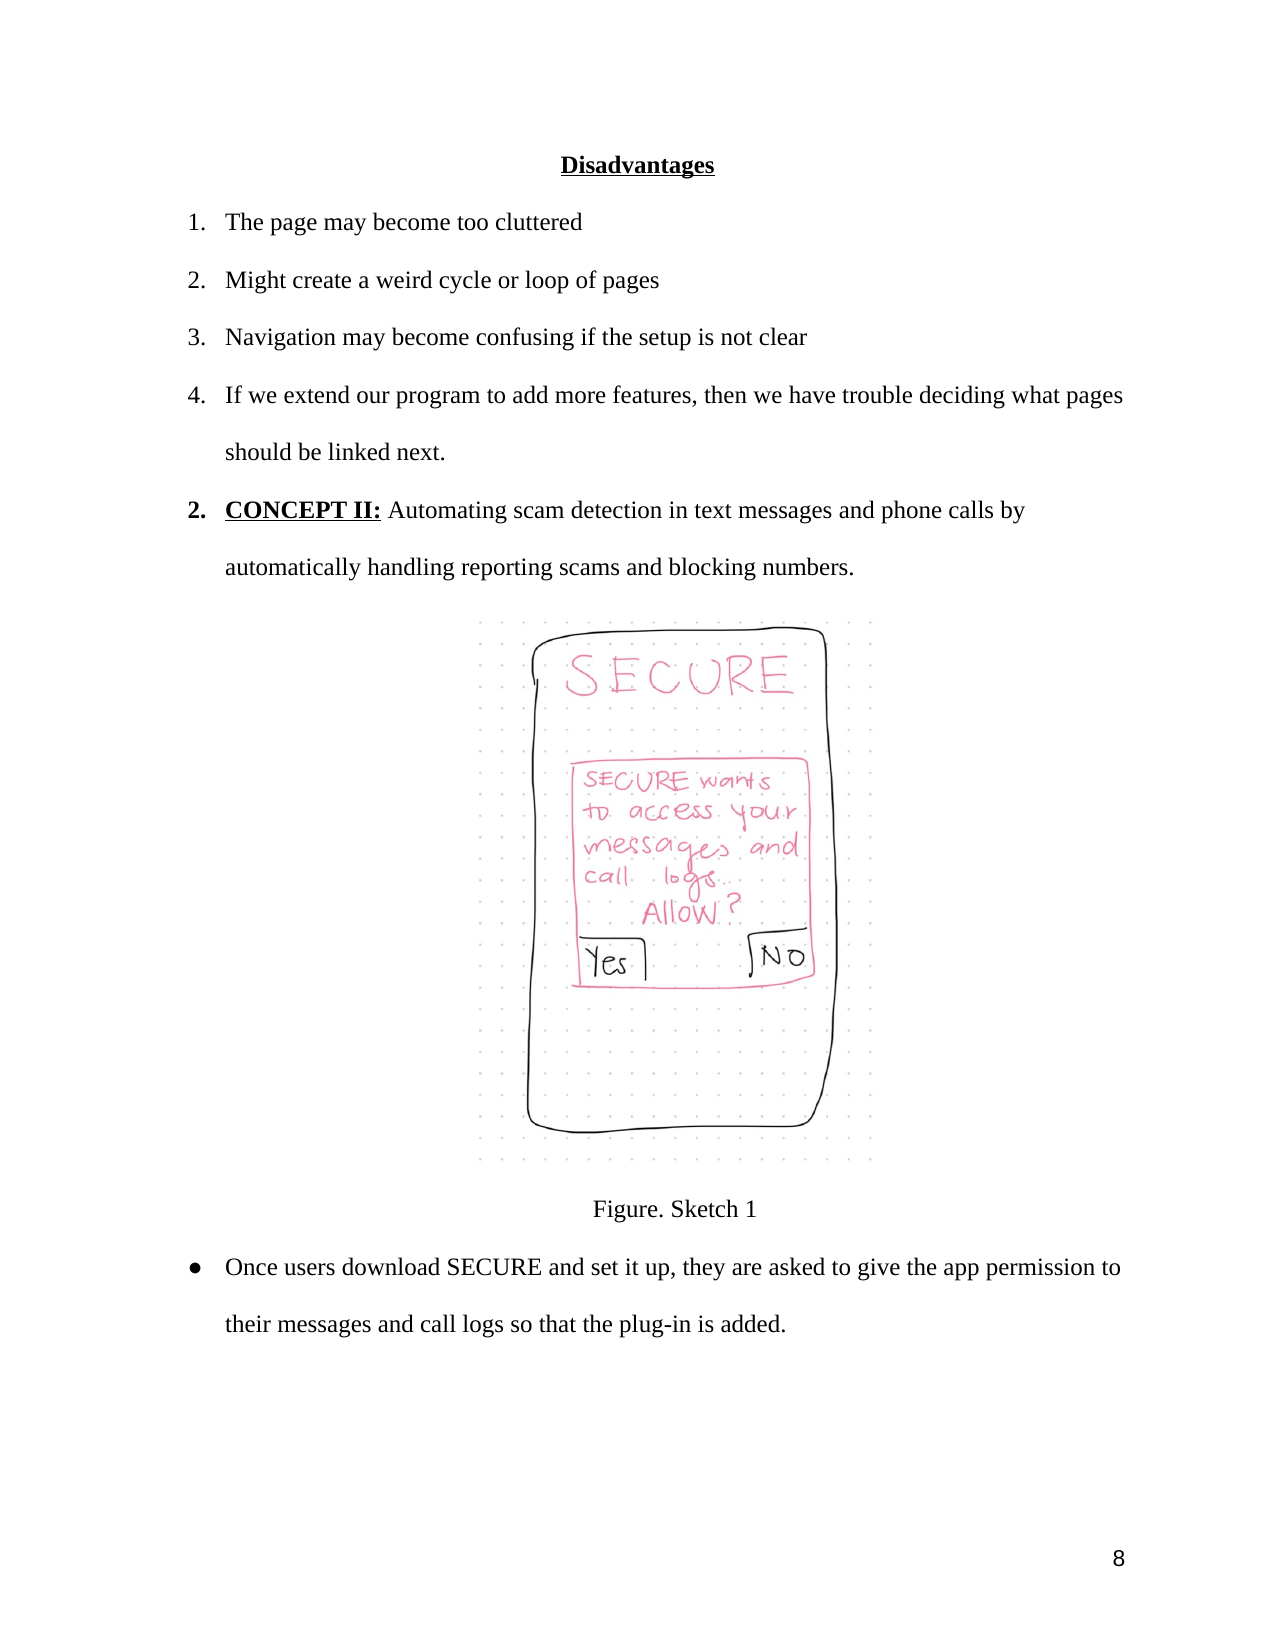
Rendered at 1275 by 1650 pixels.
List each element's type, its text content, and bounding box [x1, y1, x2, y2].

list If we extend our program to add more features, then we have trouble deciding what pages should be linked next. [187, 380, 1125, 466]
list The page may become too cluttered [187, 207, 1125, 236]
picture [473, 610, 877, 1168]
text Figure. Sketch 1 [225, 1194, 1125, 1223]
text Disadvantages [150, 150, 1125, 179]
list CONCEPT II: Automating scam detection in text messages and phone calls by automatically handling reporting scams and blocking numbers. [187, 495, 1125, 581]
list Once users download SECURE and set it up, they are asked to give the app permission to their messages and call logs so that the plug-in is added. [187, 1252, 1125, 1338]
list Might create a weird cycle or loop of pages [187, 265, 1125, 294]
list Navigation may become confusing if the setup is not clear [187, 322, 1125, 351]
